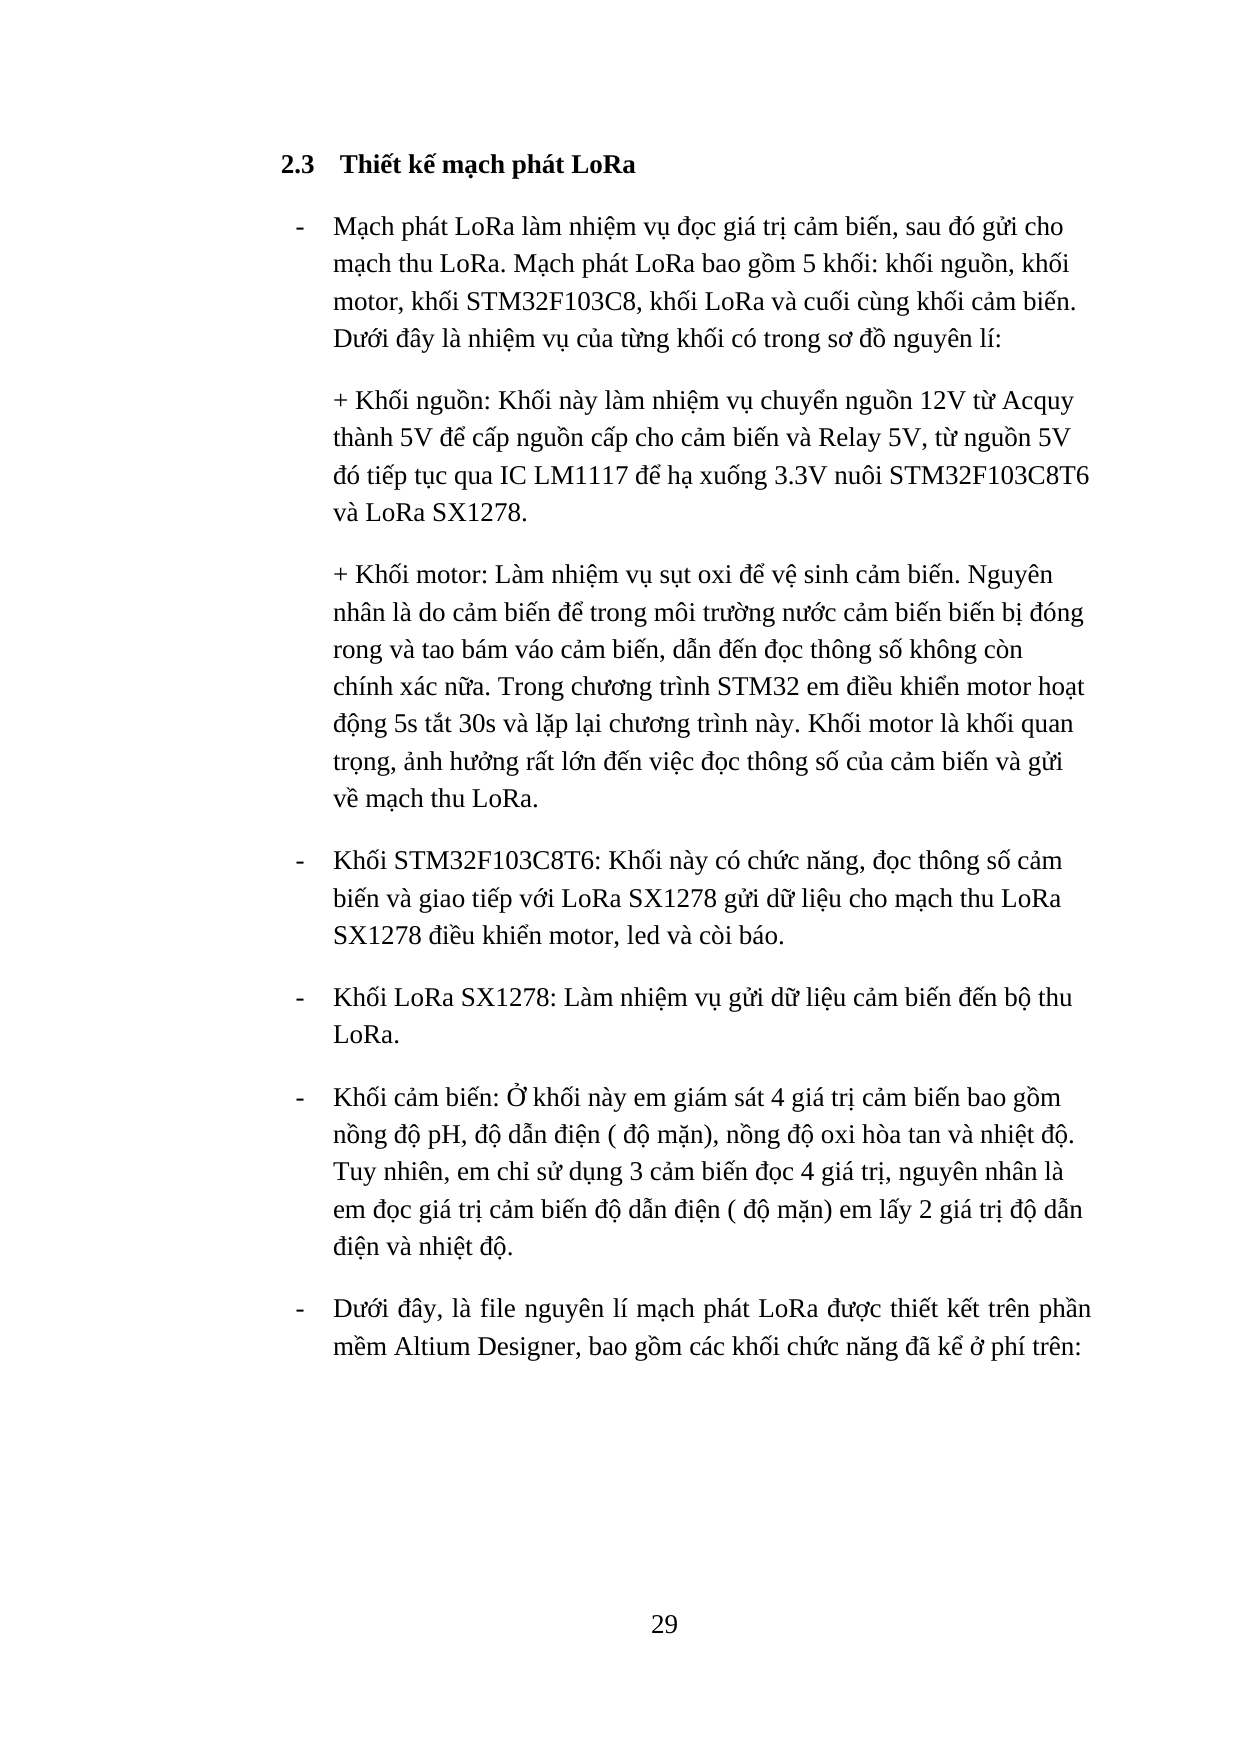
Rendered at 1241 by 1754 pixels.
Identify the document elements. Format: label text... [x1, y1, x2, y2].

subtitle Thiết kế mạch phát LoRa [281, 148, 1092, 179]
list Khối LoRa SX1278: Làm nhiệm vụ gửi dữ liệu cảm biến đến bộ thu LoRa. [295, 981, 1092, 1050]
list Khối cảm biến: Ở khối này em giám sát 4 giá trị cảm biến bao gồm nồng độ pH, độ dẫn điện ( độ mặn), nồng độ oxi hòa tan và nhiệt độ. Tuy nhiên, em chỉ sử dụng 3 cảm biến đọc 4 giá trị, nguyên nhân là em đọc giá trị cảm biến độ dẫn điện ( độ mặn) em lấy 2 giá trị độ dẫn điện và nhiệt độ. [295, 1081, 1092, 1261]
text + Khối motor: Làm nhiệm vụ sụt oxi để vệ sinh cảm biến. Nguyên nhân là do cảm biến để trong môi trường nước cảm biến biến bị đóng rong và tao bám váo cảm biến, dẫn đến đọc thông số không còn chính xác nữa. Trong chương trình STM32 em điều khiển motor hoạt động 5s tắt 30s và lặp lại chương trình này. Khối motor là khối quan trọng, ảnh hưởng rất lớn đến việc đọc thông số của cảm biến và gửi về mạch thu LoRa. [333, 558, 1092, 813]
list Khối STM32F103C8T6: Khối này có chức năng, đọc thông số cảm biến và giao tiếp với LoRa SX1278 gửi dữ liệu cho mạch thu LoRa SX1278 điều khiển motor, led và còi báo. [295, 844, 1092, 950]
list Dưới đây, là file nguyên lí mạch phát LoRa được thiết kết trên phần mềm Altium Designer, bao gồm các khối chức năng đã kể ở phí trên: [295, 1292, 1092, 1361]
list Mạch phát LoRa làm nhiệm vụ đọc giá trị cảm biến, sau đó gửi cho mạch thu LoRa. Mạch phát LoRa bao gồm 5 khối: khối nguồn, khối motor, khối STM32F103C8, khối LoRa và cuối cùng khối cảm biến. Dưới đây là nhiệm vụ của từng khối có trong sơ đồ nguyên lí: [295, 210, 1092, 353]
text + Khối nguồn: Khối này làm nhiệm vụ chuyển nguồn 12V từ Acquy thành 5V để cấp nguồn cấp cho cảm biến và Relay 5V, từ nguồn 5V đó tiếp tục qua IC LM1117 để hạ xuống 3.3V nuôi STM32F103C8T6 và LoRa SX1278. [333, 384, 1092, 527]
